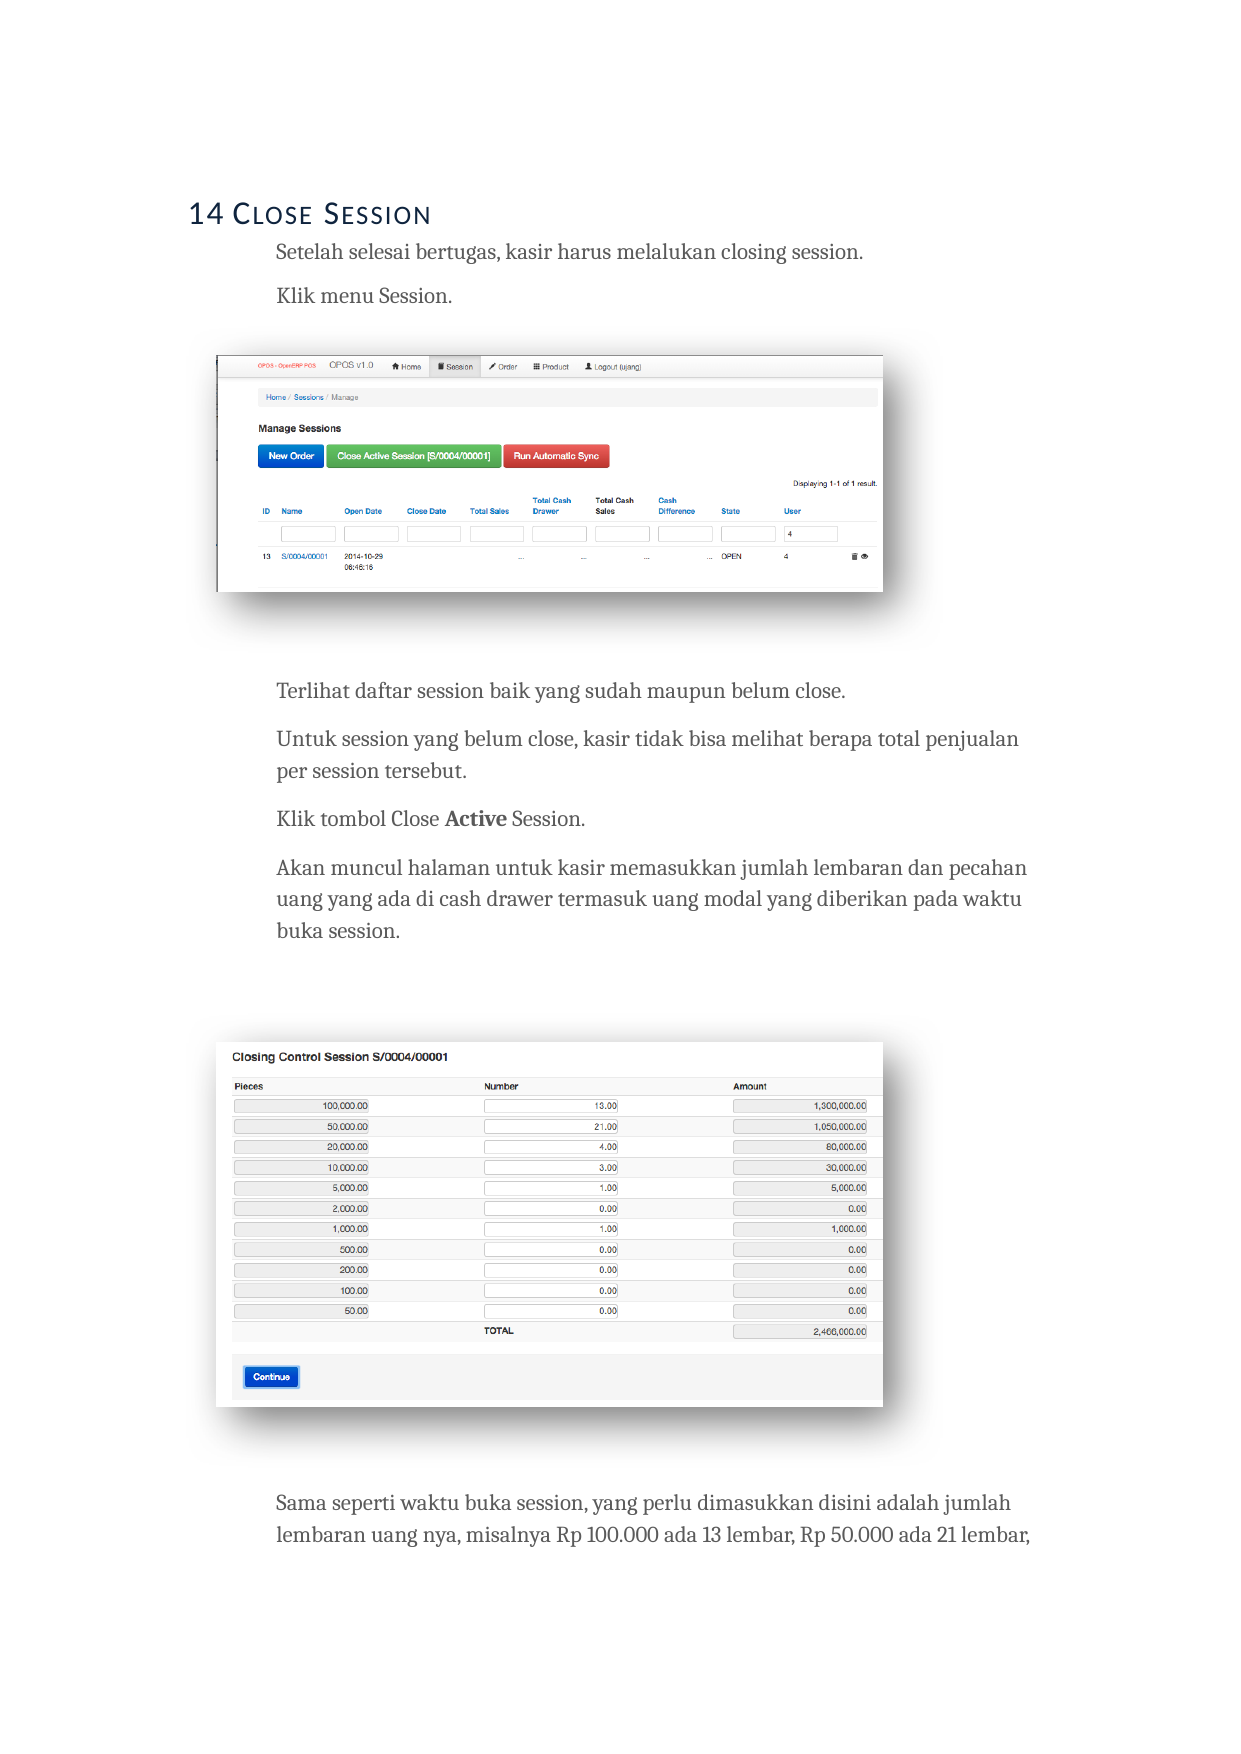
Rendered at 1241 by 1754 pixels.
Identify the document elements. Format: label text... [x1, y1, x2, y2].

subtitle Close Session [187, 192, 1053, 232]
text Setelah selesai bertugas, kasir harus melalukan closing session. [276, 239, 1053, 265]
text Akan muncul halaman untuk kasir memasukkan jumlah lembaran dan pecahan uang yang ada di cash drawer termasuk uang modal yang diberikan pada waktu buka session. [276, 854, 1053, 944]
text Klik tombol Close Active Session. [276, 806, 1053, 832]
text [276, 1490, 1053, 1548]
picture [216, 355, 883, 592]
text Untuk session yang belum close, kasir tidak bisa melihat berapa total penjualan per session tersebut. [276, 726, 1053, 784]
picture [216, 1042, 883, 1407]
text Klik menu Session. [276, 283, 1053, 309]
text Terlihat daftar session baik yang sudah maupun belum close. [276, 678, 1053, 704]
